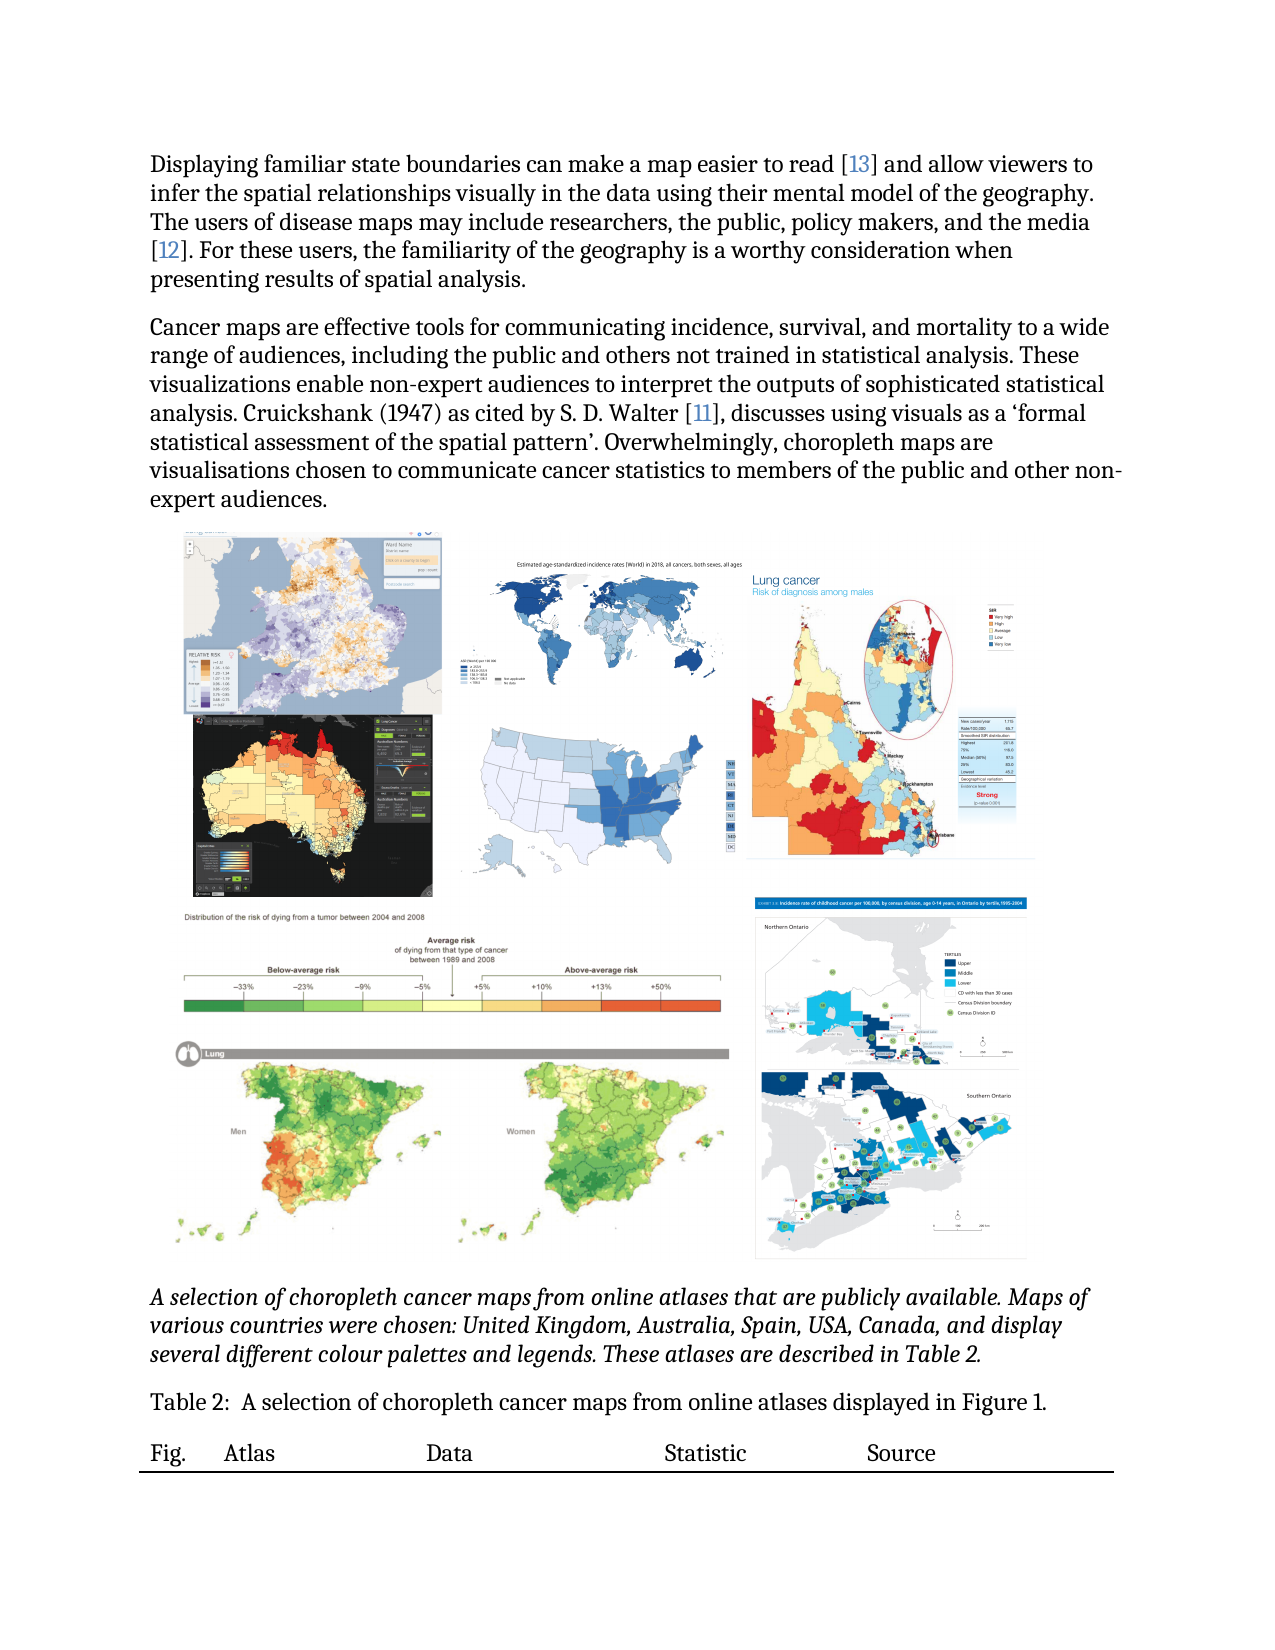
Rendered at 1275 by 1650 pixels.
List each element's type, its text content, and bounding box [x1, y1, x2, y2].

table_header Fig. [139, 1435, 212, 1471]
text Cancer maps are effective tools for communicating incidence, survival, and mortality to a wide range of audiences, including the public and others not trained in statistical analysis. These visualizations enable non-expert audiences to interpret the outputs of sophisticated statistical analysis. Cruickshank (1947) as cited by S. D. Walter [11], discusses using visuals as a ‘formal statistical assessment of the spatial pattern’. Overwhelmingly, choropleth maps are visualisations chosen to communicate cancer statistics to members of the public and other non-expert audiences. [150, 312, 1125, 514]
table_header Atlas [212, 1435, 414, 1471]
text Table 2: A selection of choropleth cancer maps from online atlases displayed in Figure 1. [150, 1387, 1125, 1416]
text A selection of choropleth cancer maps from online atlases that are publicly available. Maps of various countries were chosen: United Kingdom, Australia, Spain, USA, Canada, and display several different colour palettes and legends. These atlases are described in Table 2. [150, 1282, 1125, 1369]
table_header Source [856, 1435, 1114, 1471]
table_header Data [415, 1435, 654, 1471]
picture [168, 532, 1044, 1262]
table_header Statistic [654, 1435, 856, 1471]
text Displaying familiar state boundaries can make a map easier to read [13] and allow viewers to infer the spatial relationships visually in the data using their mental model of the geography. The users of disease maps may include researchers, the public, policy makers, and the media [12]. For these users, the familiarity of the geography is a worthy consideration when presenting results of spatial analysis. [150, 150, 1125, 294]
